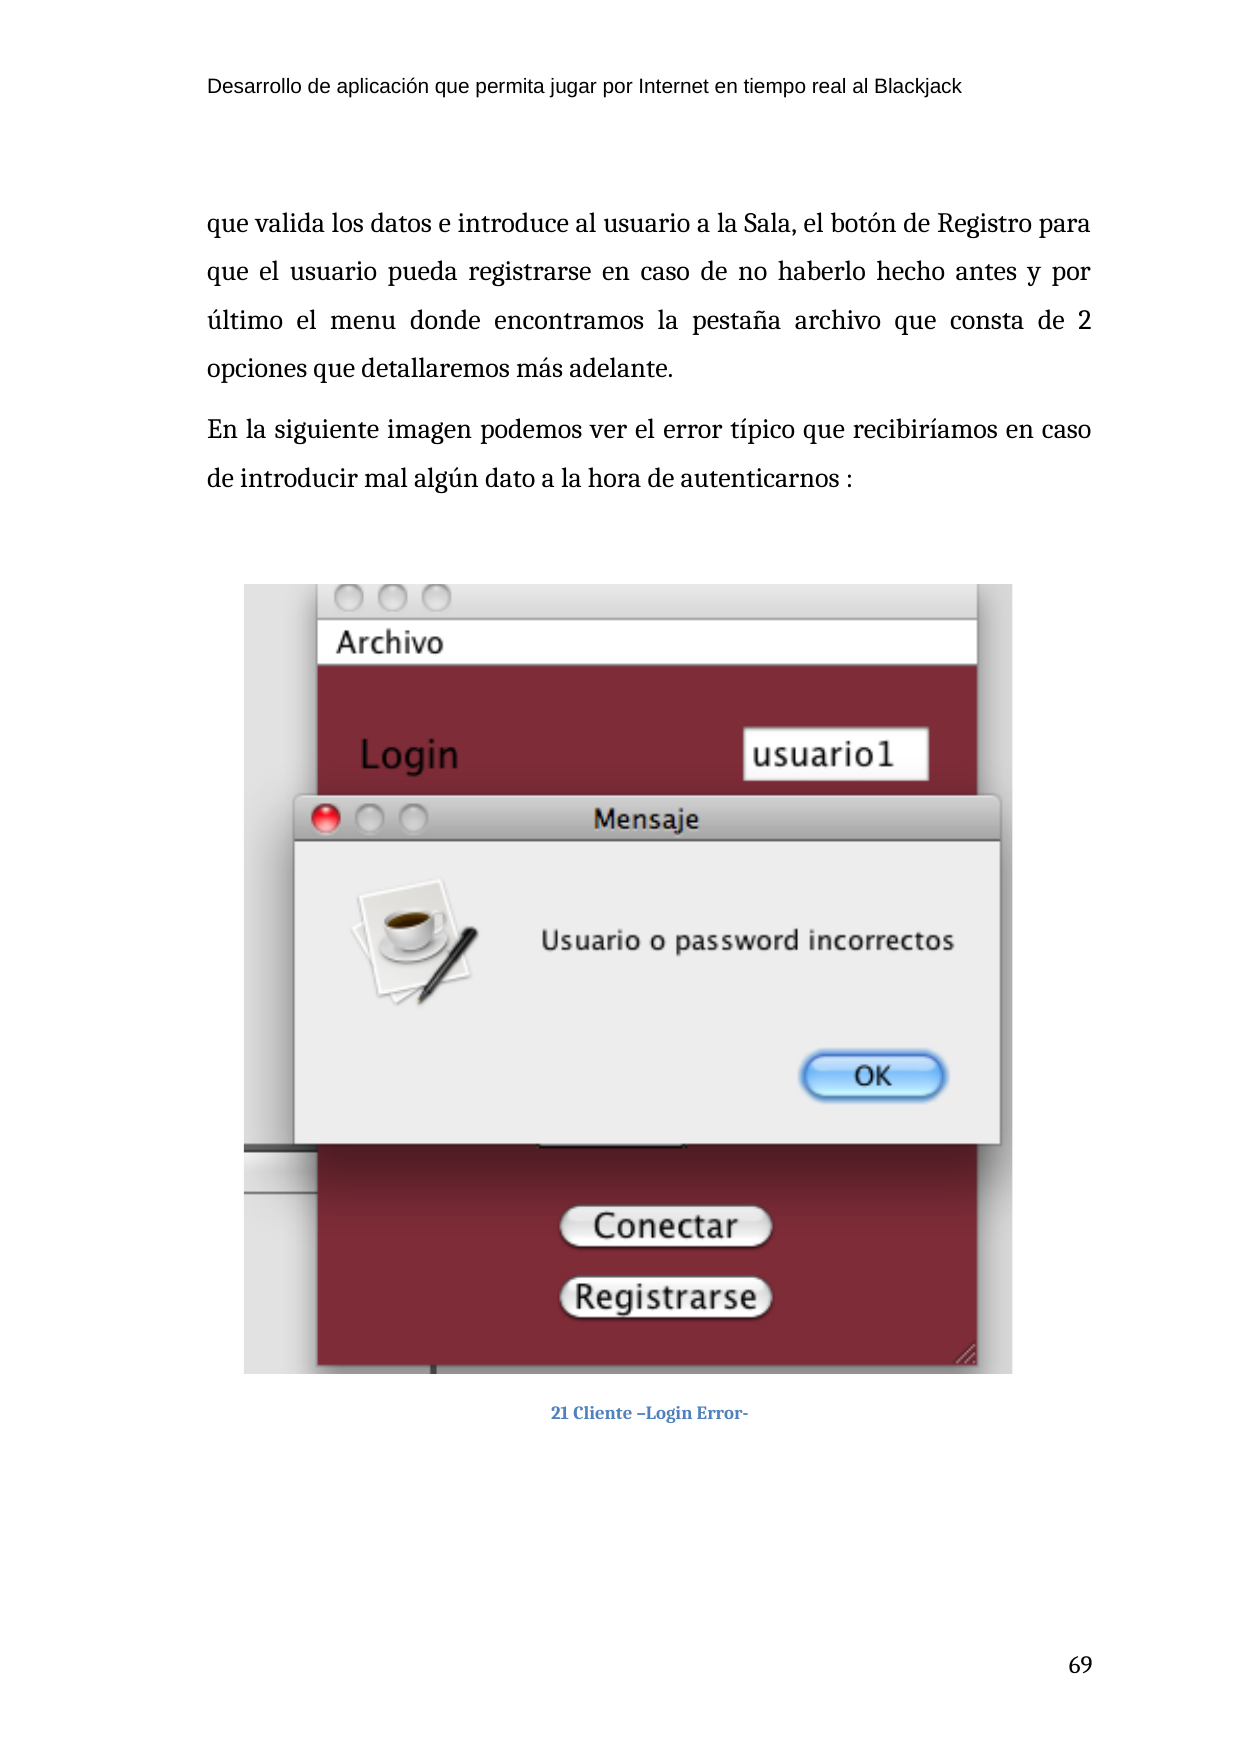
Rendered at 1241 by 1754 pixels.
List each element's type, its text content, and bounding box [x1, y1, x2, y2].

text En la siguiente imagen podemos ver el error típico que recibiríamos en caso de introducir mal algún dato a la hora de autenticarnos : [207, 413, 1092, 494]
text 21 Cliente –Login Error- [207, 1402, 1092, 1424]
picture [243, 584, 1013, 1374]
